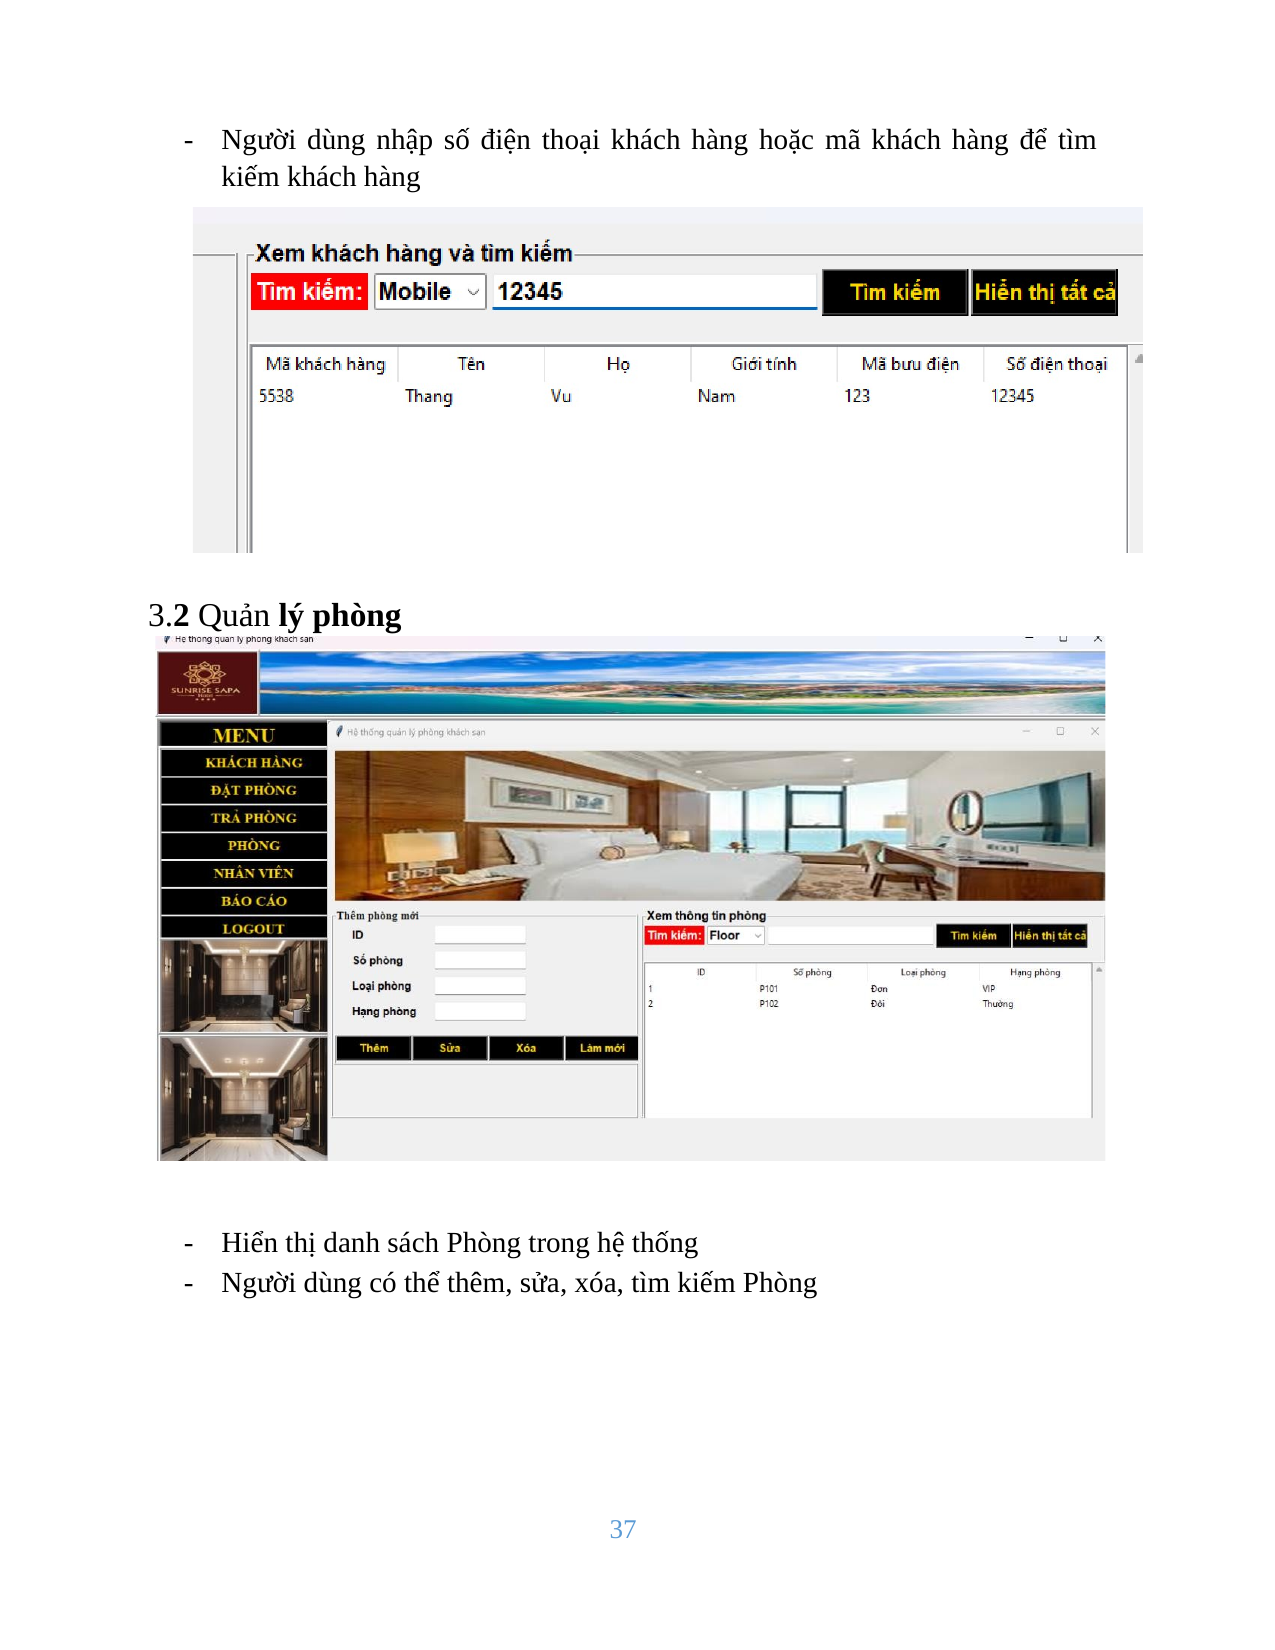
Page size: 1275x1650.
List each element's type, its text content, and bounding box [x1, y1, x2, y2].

list Người dùng nhập số điện thoại khách hàng hoặc mã khách hàng để tìm kiếm khách hàng [184, 122, 1099, 193]
picture [192, 207, 1143, 553]
picture [155, 636, 1106, 1161]
list Người dùng có thể thêm, sửa, xóa, tìm kiếm Phòng [184, 1265, 1099, 1298]
list Hiển thị danh sách Phòng trong hệ thống [184, 1225, 1099, 1259]
text 3.2 Quản lý phòng [148, 596, 1143, 634]
